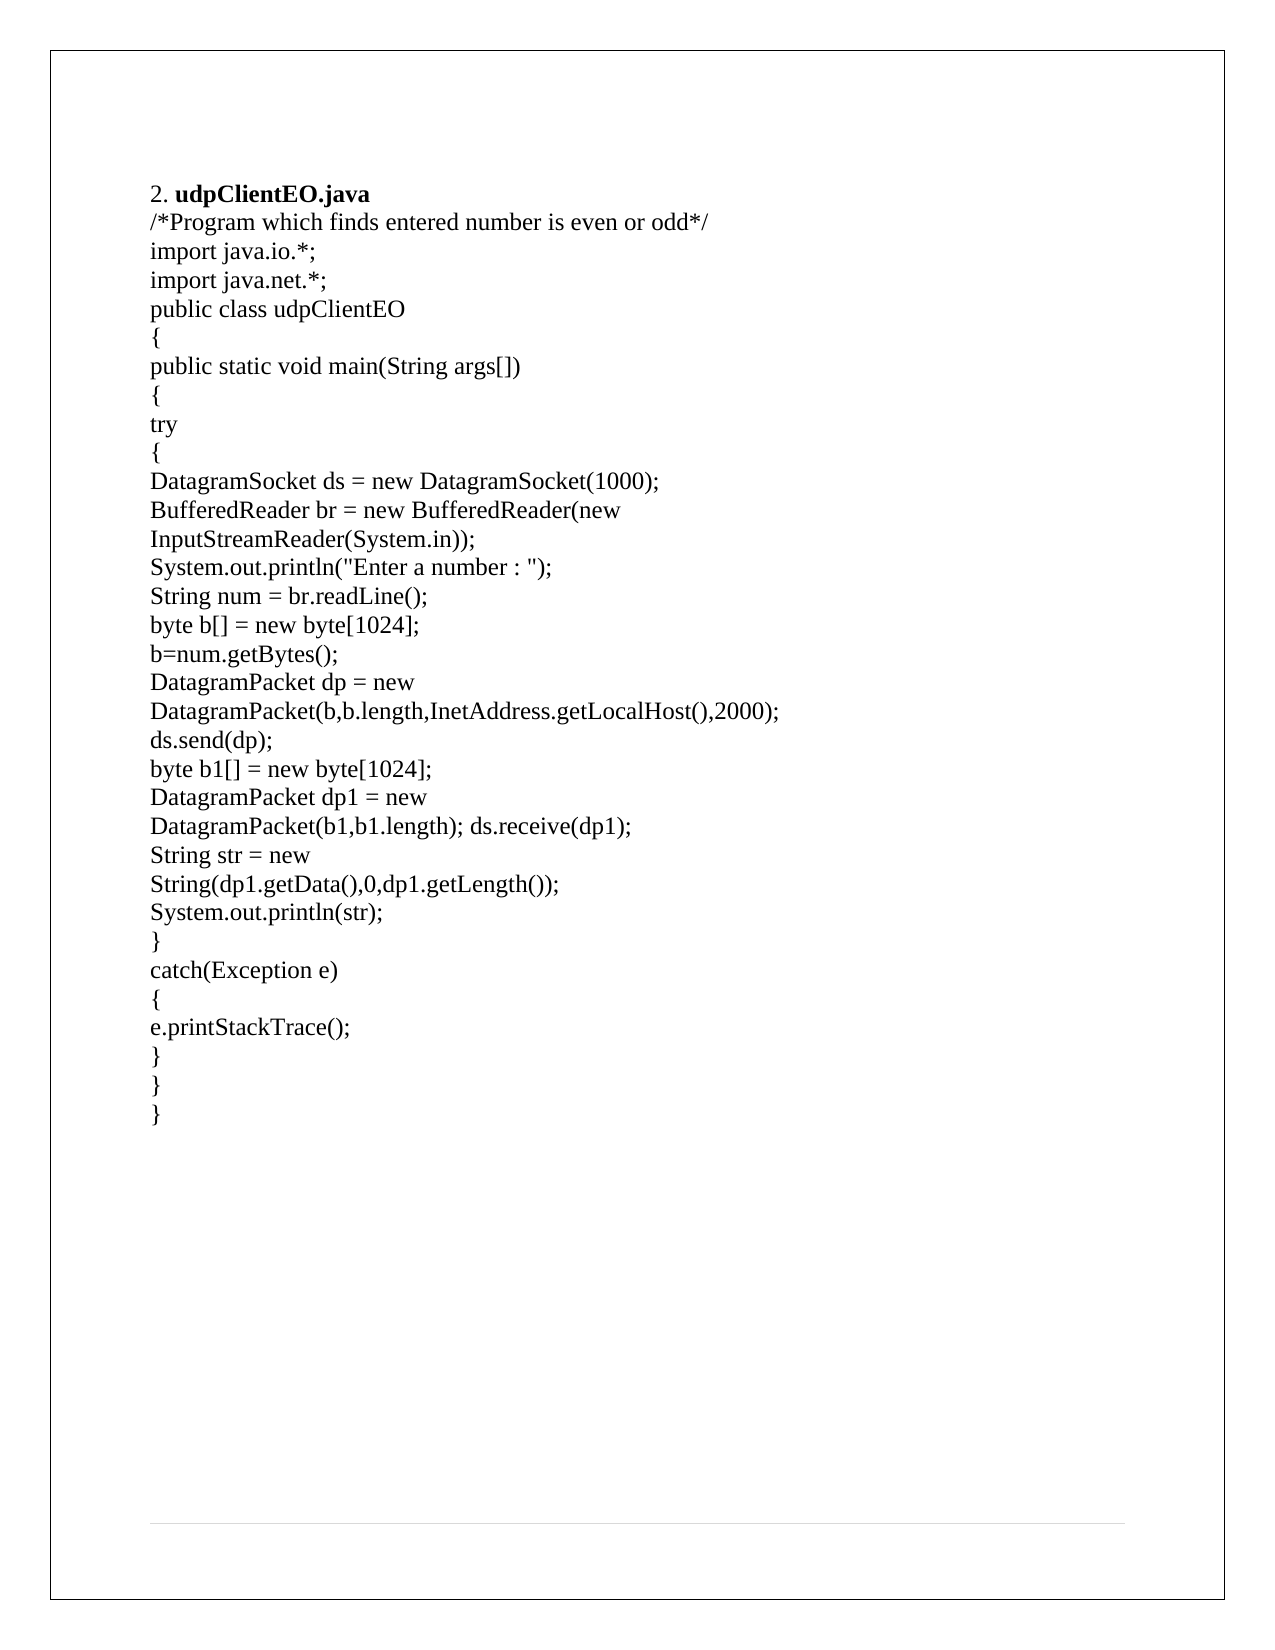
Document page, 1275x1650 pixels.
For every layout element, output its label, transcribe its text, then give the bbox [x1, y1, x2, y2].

text System.out.println("Enter a number : "); [150, 552, 1125, 581]
text DatagramPacket dp1 = new [150, 782, 1125, 811]
text } [150, 1070, 1125, 1099]
text byte b1[] = new byte[1024]; [150, 754, 1125, 782]
text byte b[] = new byte[1024]; [150, 610, 1125, 639]
text b=num.getBytes(); [150, 639, 1125, 667]
text public class udpClientEO [150, 294, 1125, 322]
text ds.send(dp); [150, 725, 1125, 754]
text InputStreamReader(System.in)); [150, 524, 1125, 552]
text { [150, 380, 1125, 409]
text public static void main(String args[]) [150, 351, 1125, 380]
text e.printStackTrace(); [150, 1012, 1125, 1041]
text import java.net.*; [150, 265, 1125, 294]
text String(dp1.getData(),0,dp1.getLength()); [150, 869, 1125, 897]
text catch(Exception e) [150, 955, 1125, 984]
text { [150, 984, 1125, 1012]
text System.out.println(str); [150, 897, 1125, 926]
text DatagramPacket dp = new [150, 667, 1125, 696]
text BufferedReader br = new BufferedReader(new [150, 495, 1125, 524]
text } [150, 926, 1125, 955]
text DatagramSocket ds = new DatagramSocket(1000); [150, 466, 1125, 495]
text DatagramPacket(b,b.length,InetAddress.getLocalHost(),2000); [150, 696, 1125, 725]
text try [150, 409, 1125, 437]
text { [150, 322, 1125, 351]
text String str = new [150, 840, 1125, 869]
text DatagramPacket(b1,b1.length); ds.receive(dp1); [150, 811, 1125, 840]
text } [150, 1041, 1125, 1070]
text /*Program which finds entered number is even or odd*/ [150, 207, 1125, 236]
text } [150, 1099, 1125, 1127]
text { [150, 437, 1125, 466]
text import java.io.*; [150, 236, 1125, 265]
text String num = br.readLine(); [150, 581, 1125, 610]
text 2. udpClientEO.java [150, 179, 1125, 207]
